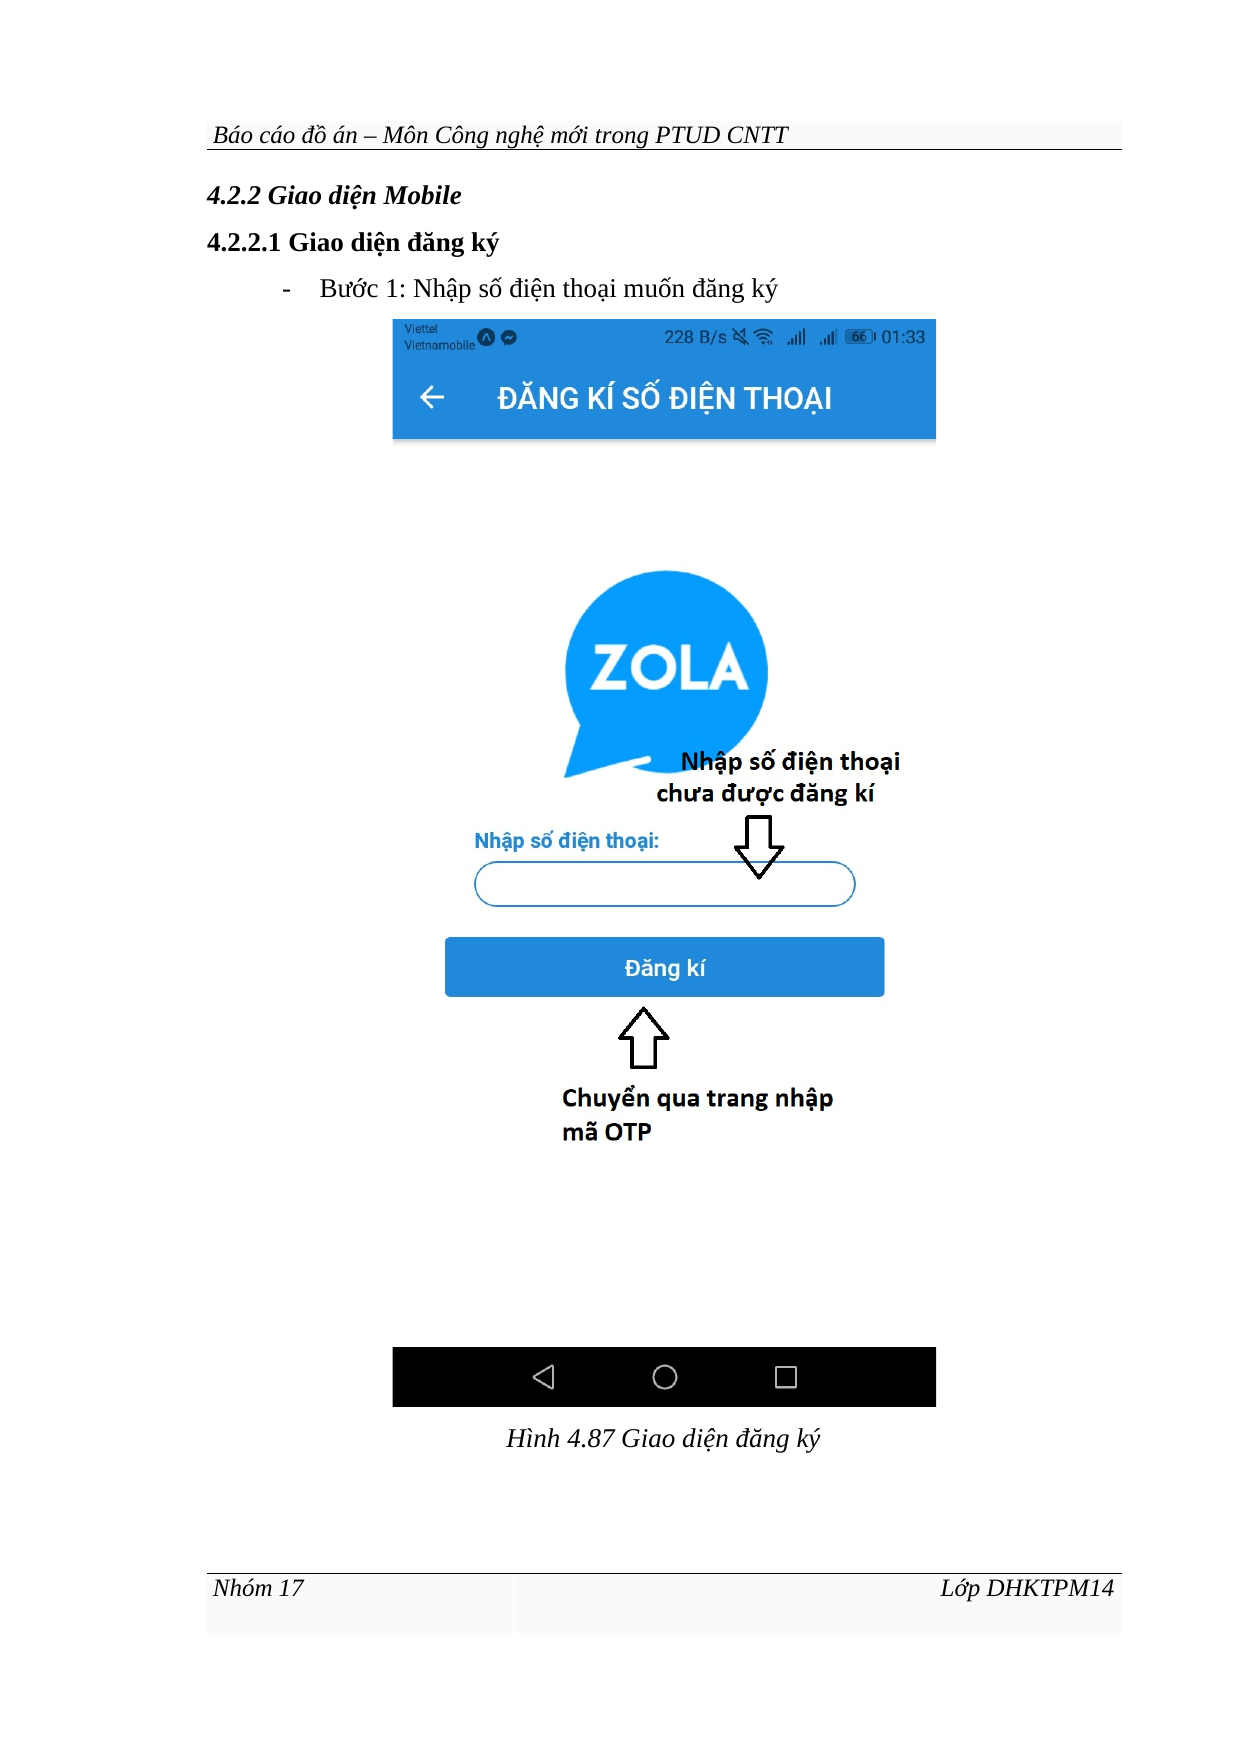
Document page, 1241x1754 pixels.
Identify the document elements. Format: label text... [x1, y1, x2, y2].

subtitle Giao diện đăng ký [207, 226, 1122, 257]
picture [392, 319, 937, 1407]
subtitle Giao diện Mobile [207, 179, 1122, 210]
list Bước 1: Nhập số điện thoại muốn đăng ký [282, 272, 1122, 303]
